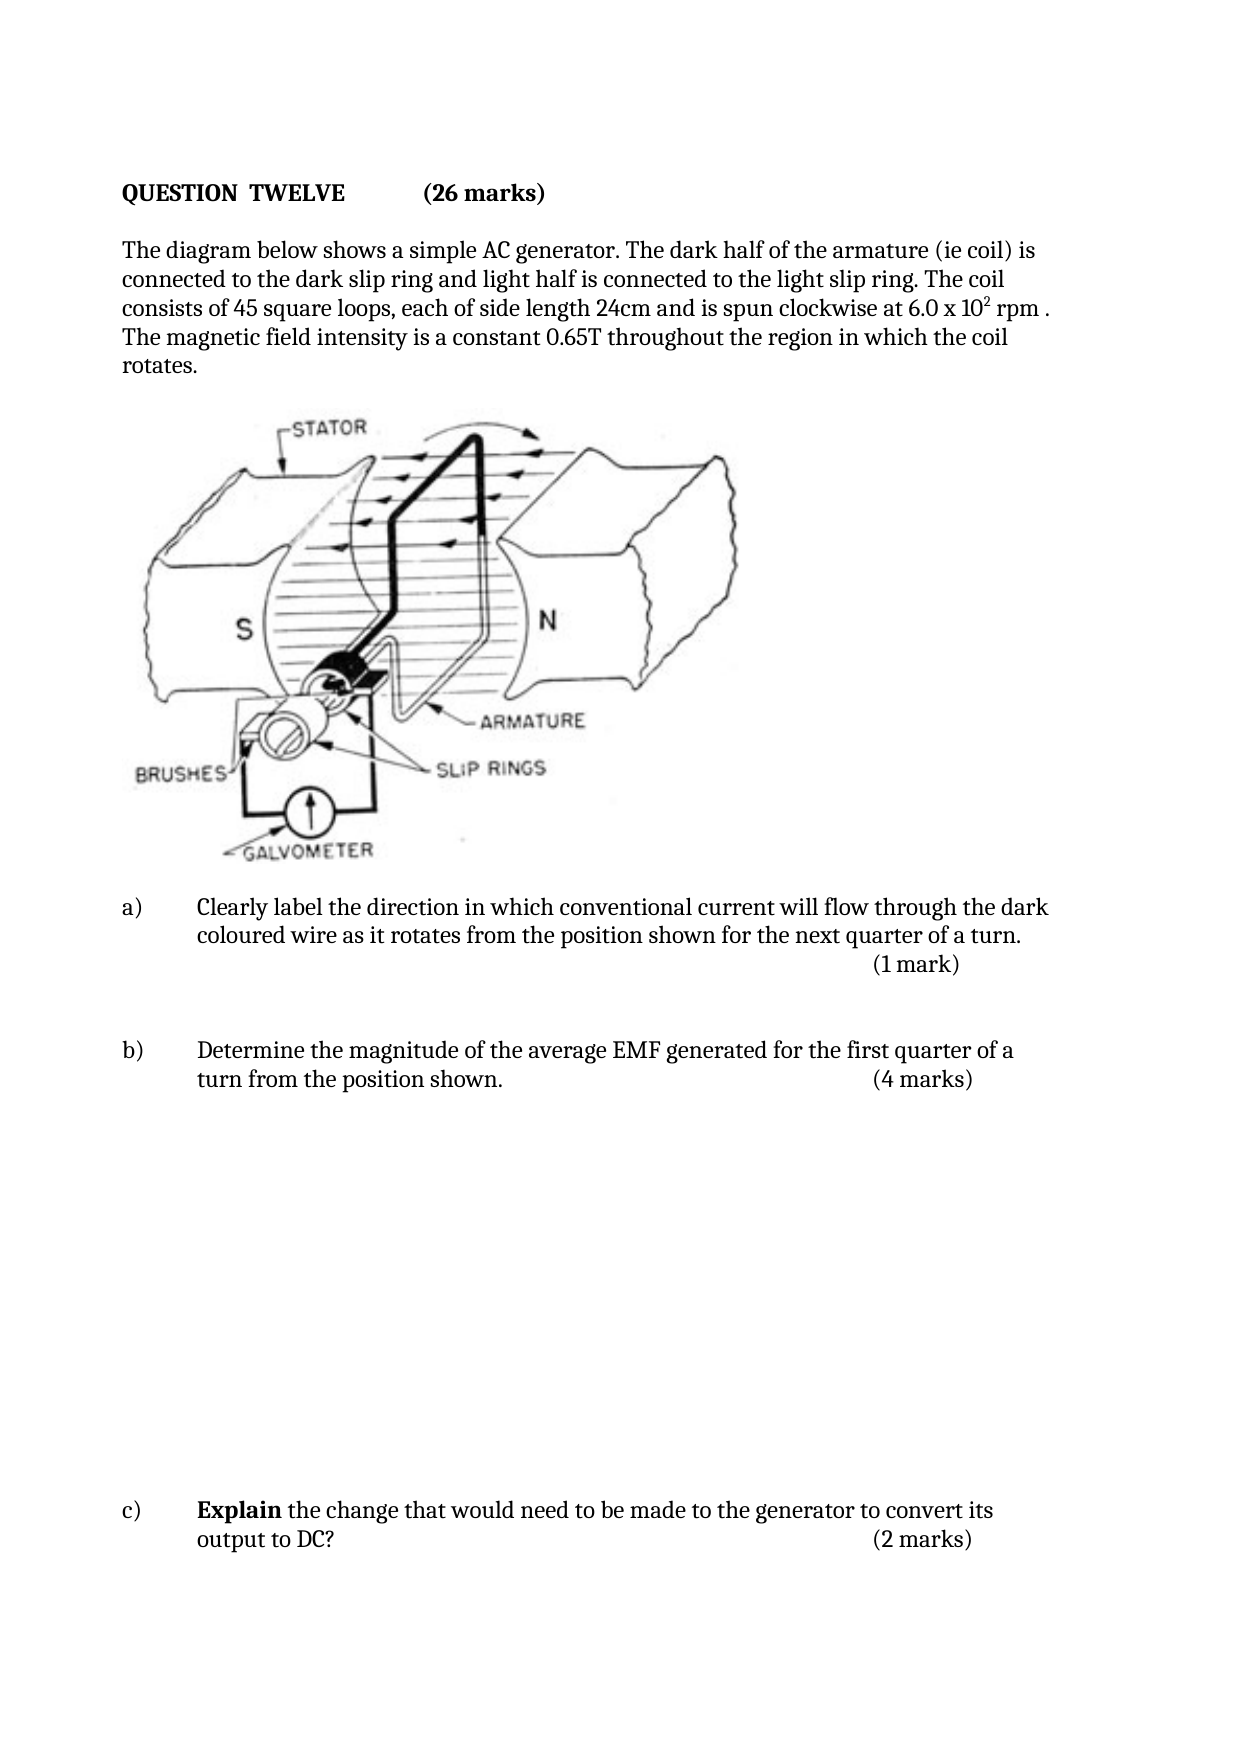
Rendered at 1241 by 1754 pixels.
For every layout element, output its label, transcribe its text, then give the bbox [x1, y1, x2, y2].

text b) Determine the magnitude of the average EMF generated for the first quarter of a turn from the position shown. (4 marks) [122, 1036, 1053, 1094]
text a) Clearly label the direction in which conventional current will flow through the dark coloured wire as it rotates from the position shown for the next quarter of a turn. (1 mark) [122, 892, 1053, 979]
text c) Explain the change that would need to be made to the generator to convert its output to DC? (2 marks) [122, 1496, 1053, 1554]
text QUESTION TWELVE (26 marks) [122, 179, 1053, 207]
picture [121, 408, 747, 864]
text The diagram below shows a simple AC generator. The dark half of the armature (ie coil) is connected to the dark slip ring and light half is connected to the light slip ring. The coil consists of 45 square loops, each of side length 24cm and is spun clockwise at 6.0 x 102 rpm . The magnetic field intensity is a constant 0.65T throughout the region in which the coil rotates. [122, 236, 1053, 380]
